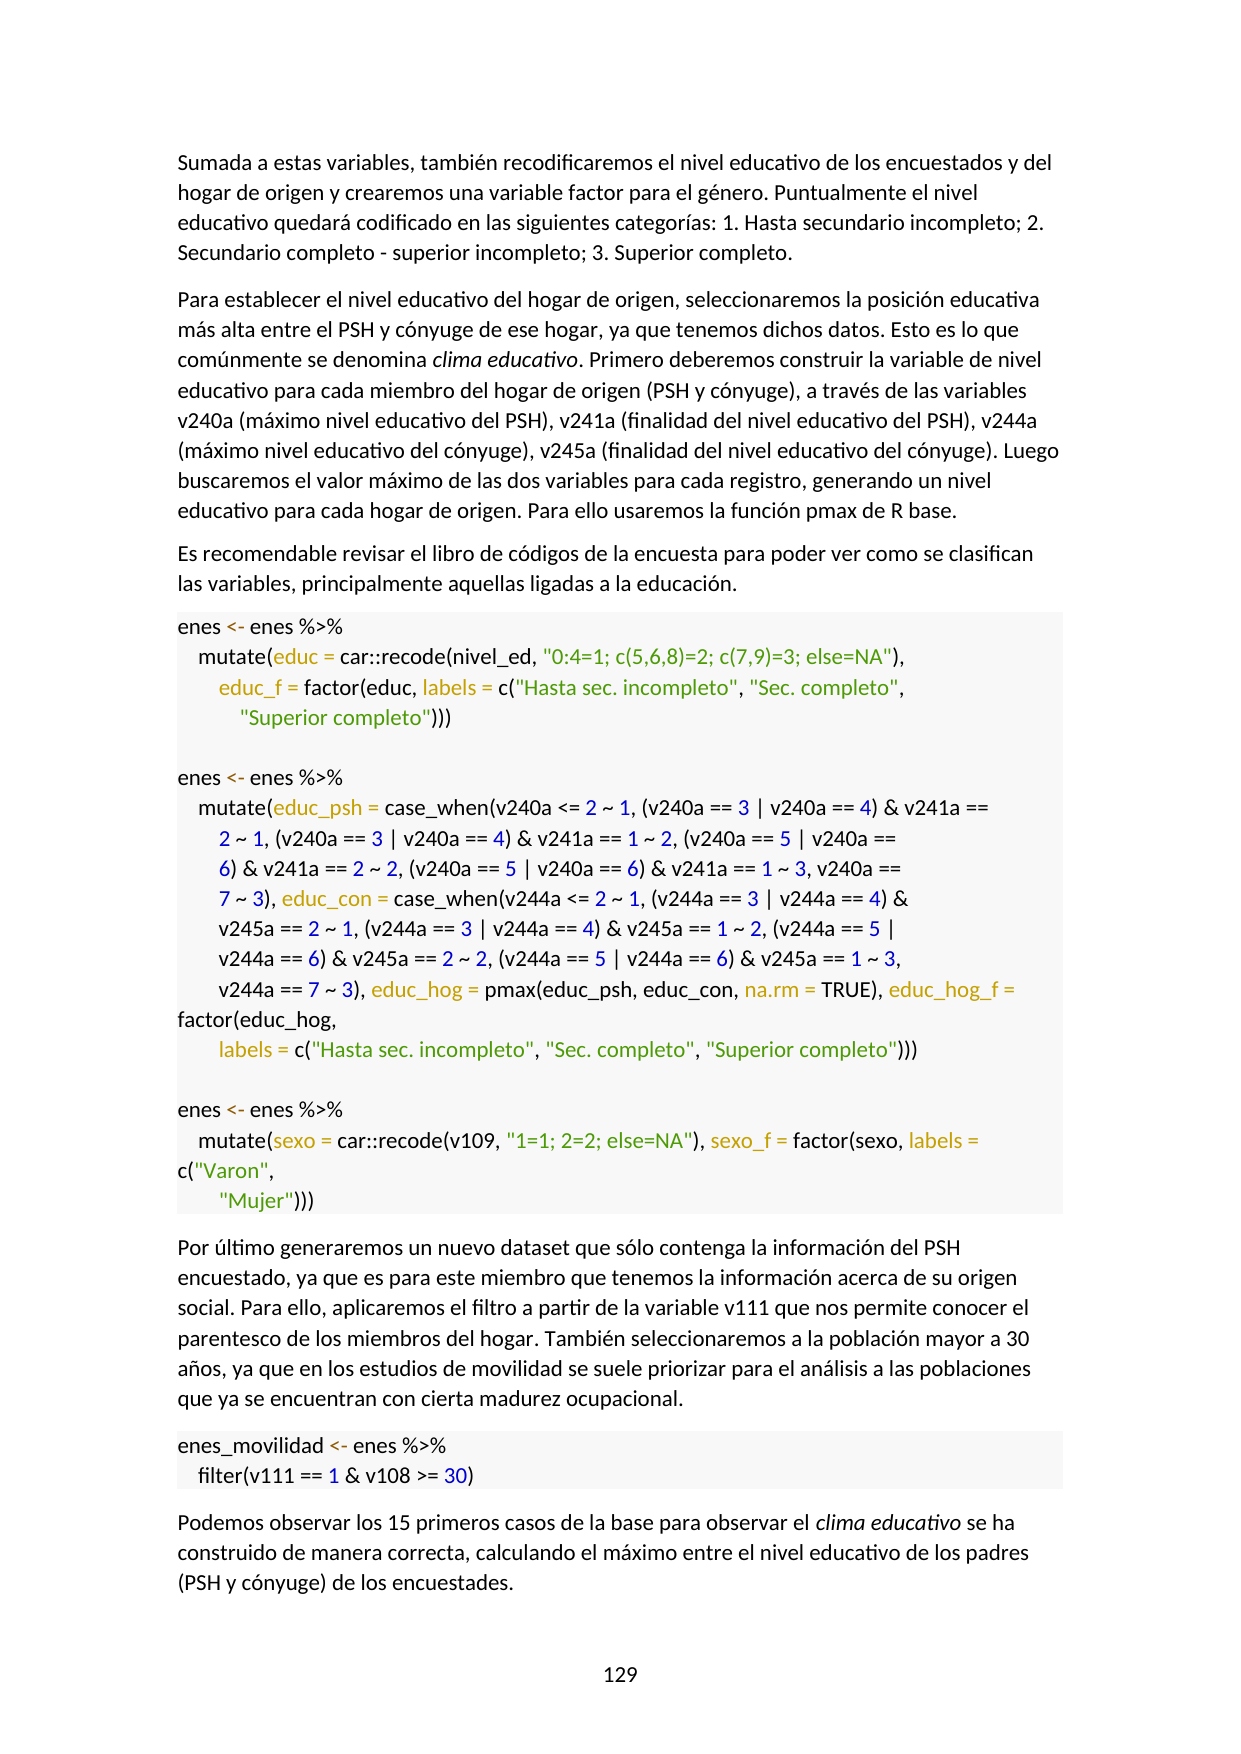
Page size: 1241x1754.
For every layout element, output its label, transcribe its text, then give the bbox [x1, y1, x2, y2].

text enes_movilidad <- enes %>% filter(v111 == 1 & v108 >= 30) [177, 1431, 1063, 1489]
text Para establecer el nivel educativo del hogar de origen, seleccionaremos la posición educativa más alta entre el PSH y cónyuge de ese hogar, ya que tenemos dichos datos. Esto es lo que comúnmente se denomina clima educativo. Primero deberemos construir la variable de nivel educativo para cada miembro del hogar de origen (PSH y cónyuge), a través de las variables v240a (máximo nivel educativo del PSH), v241a (finalidad del nivel educativo del PSH), v244a (máximo nivel educativo del cónyuge), v245a (finalidad del nivel educativo del cónyuge). Luego buscaremos el valor máximo de las dos variables para cada registro, generando un nivel educativo para cada hogar de origen. Para ello usaremos la función pmax de R base. [177, 285, 1063, 524]
text Es recomendable revisar el libro de códigos de la encuesta para poder ver como se clasifican las variables, principalmente aquellas ligadas a la educación. [177, 539, 1063, 597]
text enes <- enes %>% mutate(educ = car::recode(nivel_ed, "0:4=1; c(5,6,8)=2; c(7,9)=3; else=NA"), educ_f = factor(educ, labels = c("Hasta sec. incompleto", "Sec. completo", "Superior completo"))) enes <- enes %>% mutate(educ_psh = case_when(v240a <= 2 ~ 1, (v240a == 3 | v240a == 4) & v241a == 2 ~ 1, (v240a == 3 | v240a == 4) & v241a == 1 ~ 2, (v240a == 5 | v240a == 6) & v241a == 2 ~ 2, (v240a == 5 | v240a == 6) & v241a == 1 ~ 3, v240a == 7 ~ 3), educ_con = case_when(v244a <= 2 ~ 1, (v244a == 3 | v244a == 4) & v245a == 2 ~ 1, (v244a == 3 | v244a == 4) & v245a == 1 ~ 2, (v244a == 5 | v244a == 6) & v245a == 2 ~ 2, (v244a == 5 | v244a == 6) & v245a == 1 ~ 3, v244a == 7 ~ 3), educ_hog = pmax(educ_psh, educ_con, na.rm = TRUE), educ_hog_f = factor(educ_hog, labels = c("Hasta sec. incompleto", "Sec. completo", "Superior completo"))) enes <- enes %>% mutate(sexo = car::recode(v109, "1=1; 2=2; else=NA"), sexo_f = factor(sexo, labels = c("Varon", "Mujer"))) [177, 612, 1063, 1214]
